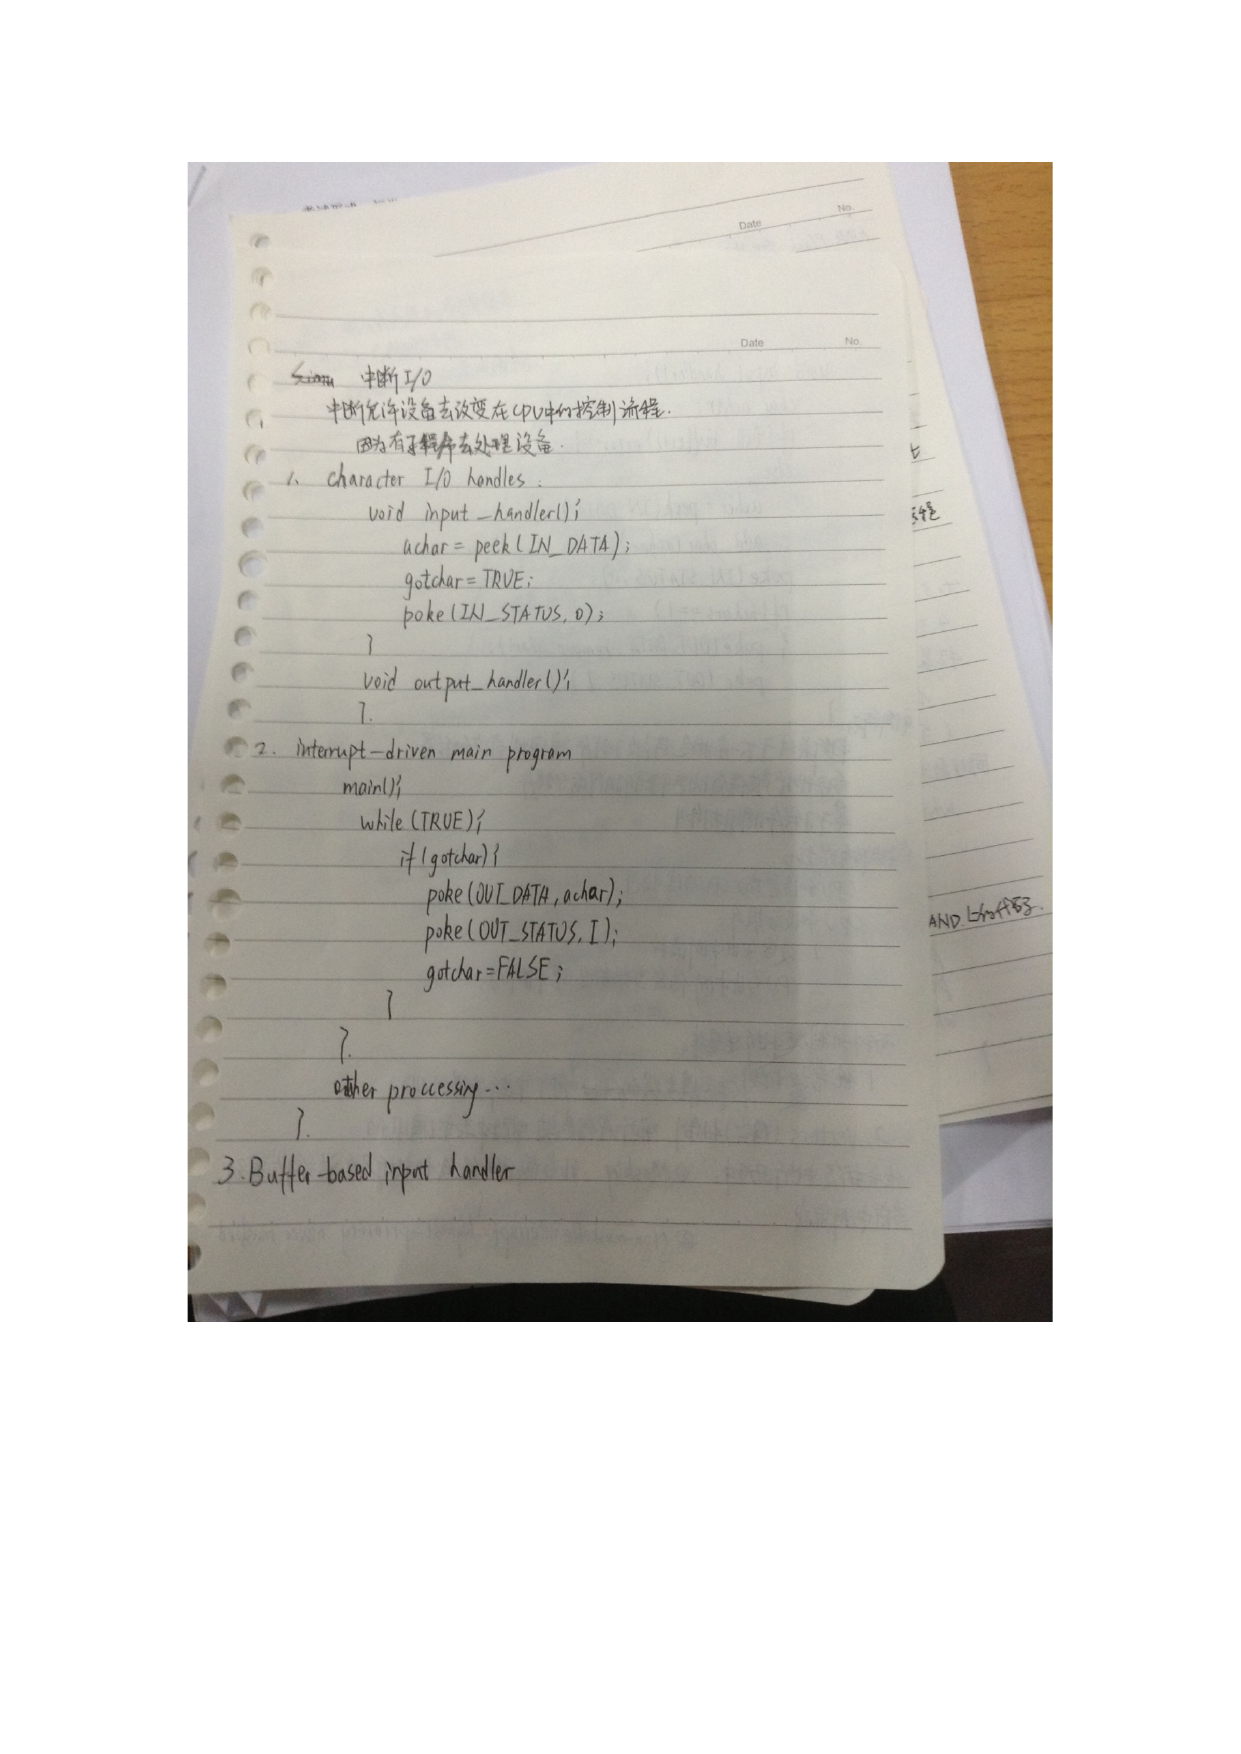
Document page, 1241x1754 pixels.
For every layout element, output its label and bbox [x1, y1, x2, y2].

picture [187, 162, 1053, 1322]
